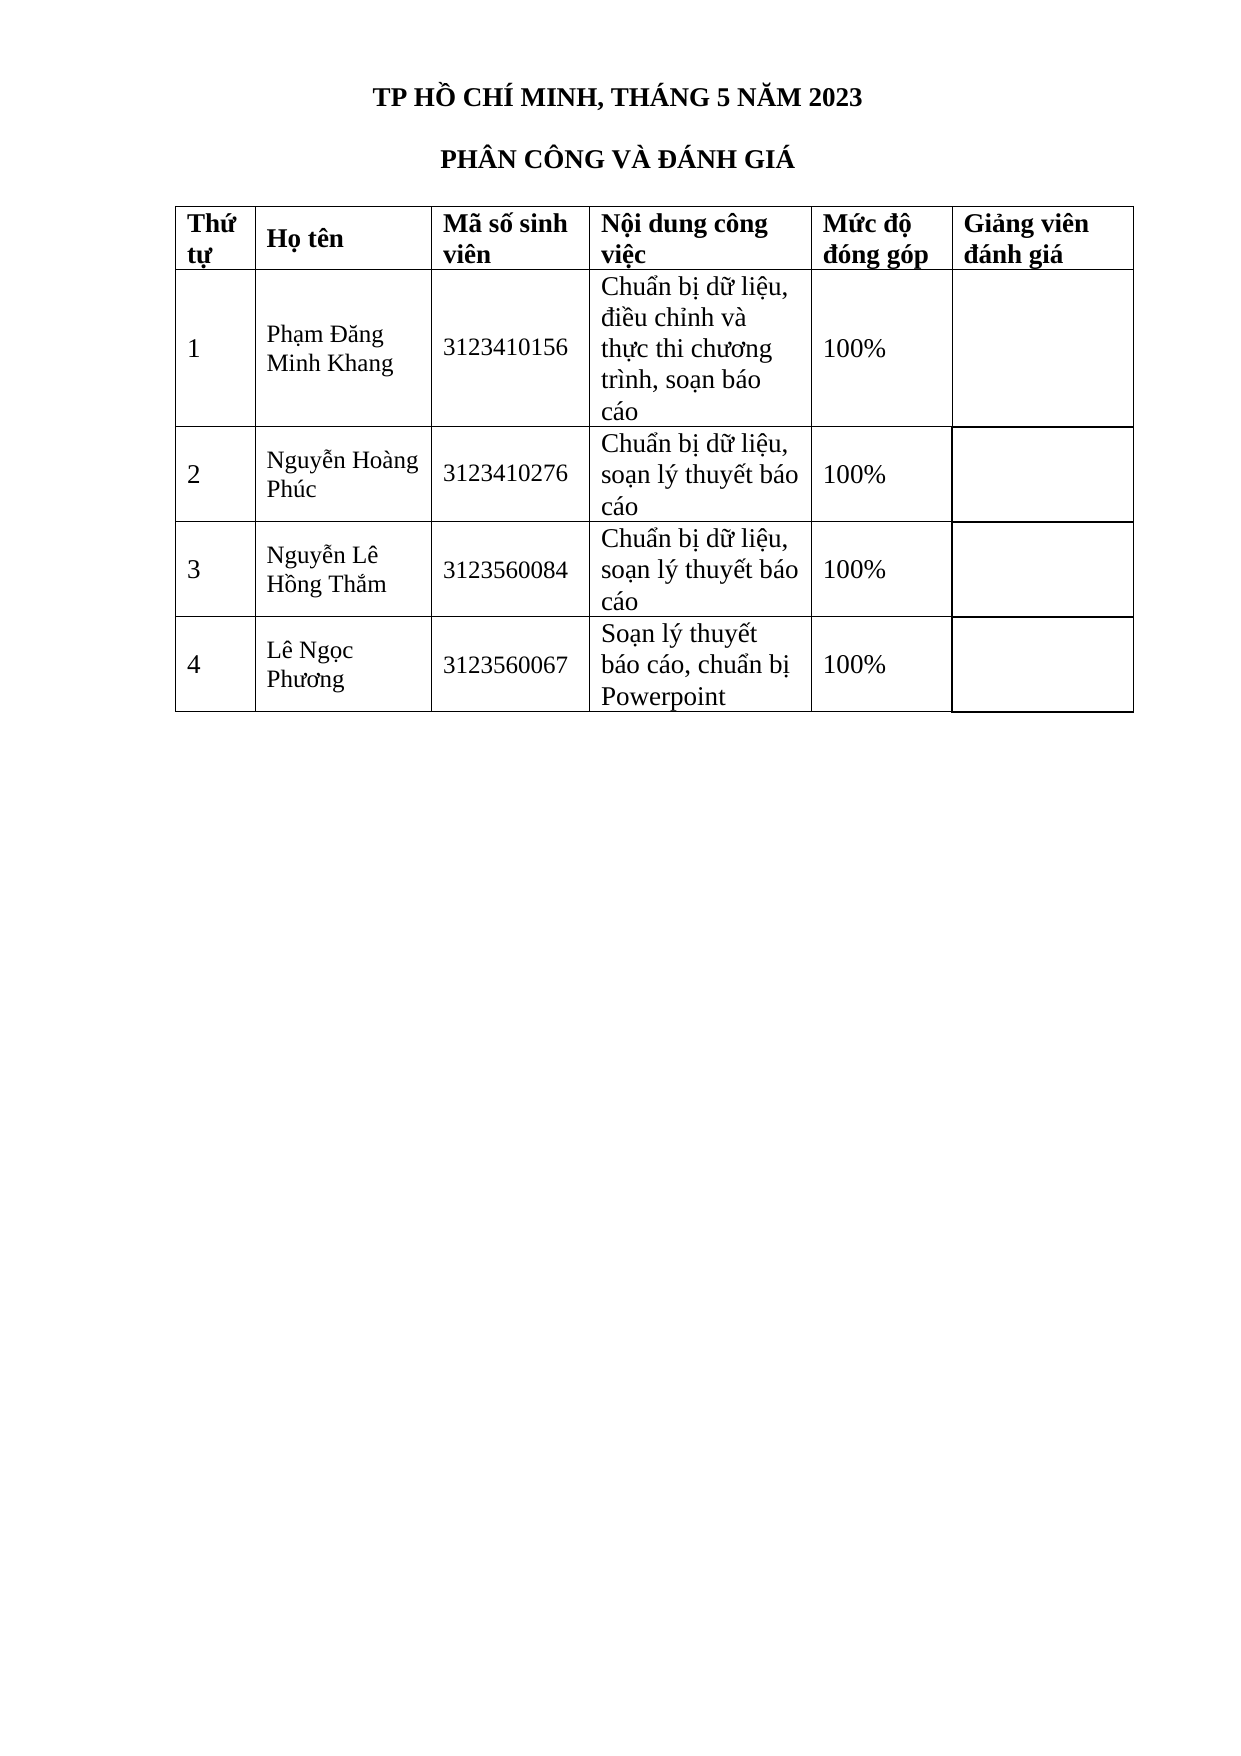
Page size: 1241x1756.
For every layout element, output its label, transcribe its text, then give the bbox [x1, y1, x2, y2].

table_cell 1 [176, 270, 255, 426]
table_header Mã số sinh viên [432, 207, 589, 269]
table_cell 2 [176, 427, 255, 521]
table_header Họ tên [256, 207, 431, 269]
table_cell Nguyễn Lê Hồng Thắm [256, 522, 431, 616]
table_cell Lê Ngọc Phương [256, 617, 431, 711]
table_cell 4 [176, 617, 255, 711]
table_cell Soạn lý thuyết báo cáo, chuẩn bị Powerpoint [590, 617, 811, 711]
table_cell Phạm Đăng Minh Khang [256, 270, 431, 426]
table_cell [953, 270, 1133, 426]
table_cell Nguyễn Hoàng Phúc [256, 427, 431, 521]
table_cell Chuẩn bị dữ liệu, soạn lý thuyết báo cáo [590, 522, 811, 616]
table_cell 3123560084 [432, 522, 589, 616]
table_cell [953, 523, 1133, 616]
table_header Giảng viên đánh giá [953, 207, 1133, 269]
table_header Thứ tự [176, 207, 255, 269]
table_header Mức độ đóng góp [812, 207, 952, 269]
table_cell [953, 618, 1133, 711]
table_cell 100% [812, 522, 951, 616]
table_cell Chuẩn bị dữ liệu, điều chỉnh và thực thi chương trình, soạn báo cáo [590, 270, 811, 426]
table_cell 3123560067 [432, 617, 589, 711]
table_cell Chuẩn bị dữ liệu, soạn lý thuyết báo cáo [590, 427, 811, 521]
table_cell 100% [812, 617, 951, 711]
table_cell 100% [812, 427, 951, 521]
table_cell [953, 428, 1133, 521]
table_header Nội dung công việc [590, 207, 811, 269]
table_cell 100% [812, 270, 952, 426]
text TP HỒ CHÍ MINH, THÁNG 5 NĂM 2023 [175, 81, 1061, 112]
table_cell 3123410276 [432, 427, 589, 521]
table_cell 3 [176, 522, 255, 616]
table_cell 3123410156 [432, 270, 589, 426]
text PHÂN CÔNG VÀ ĐÁNH GIÁ [175, 143, 1061, 175]
